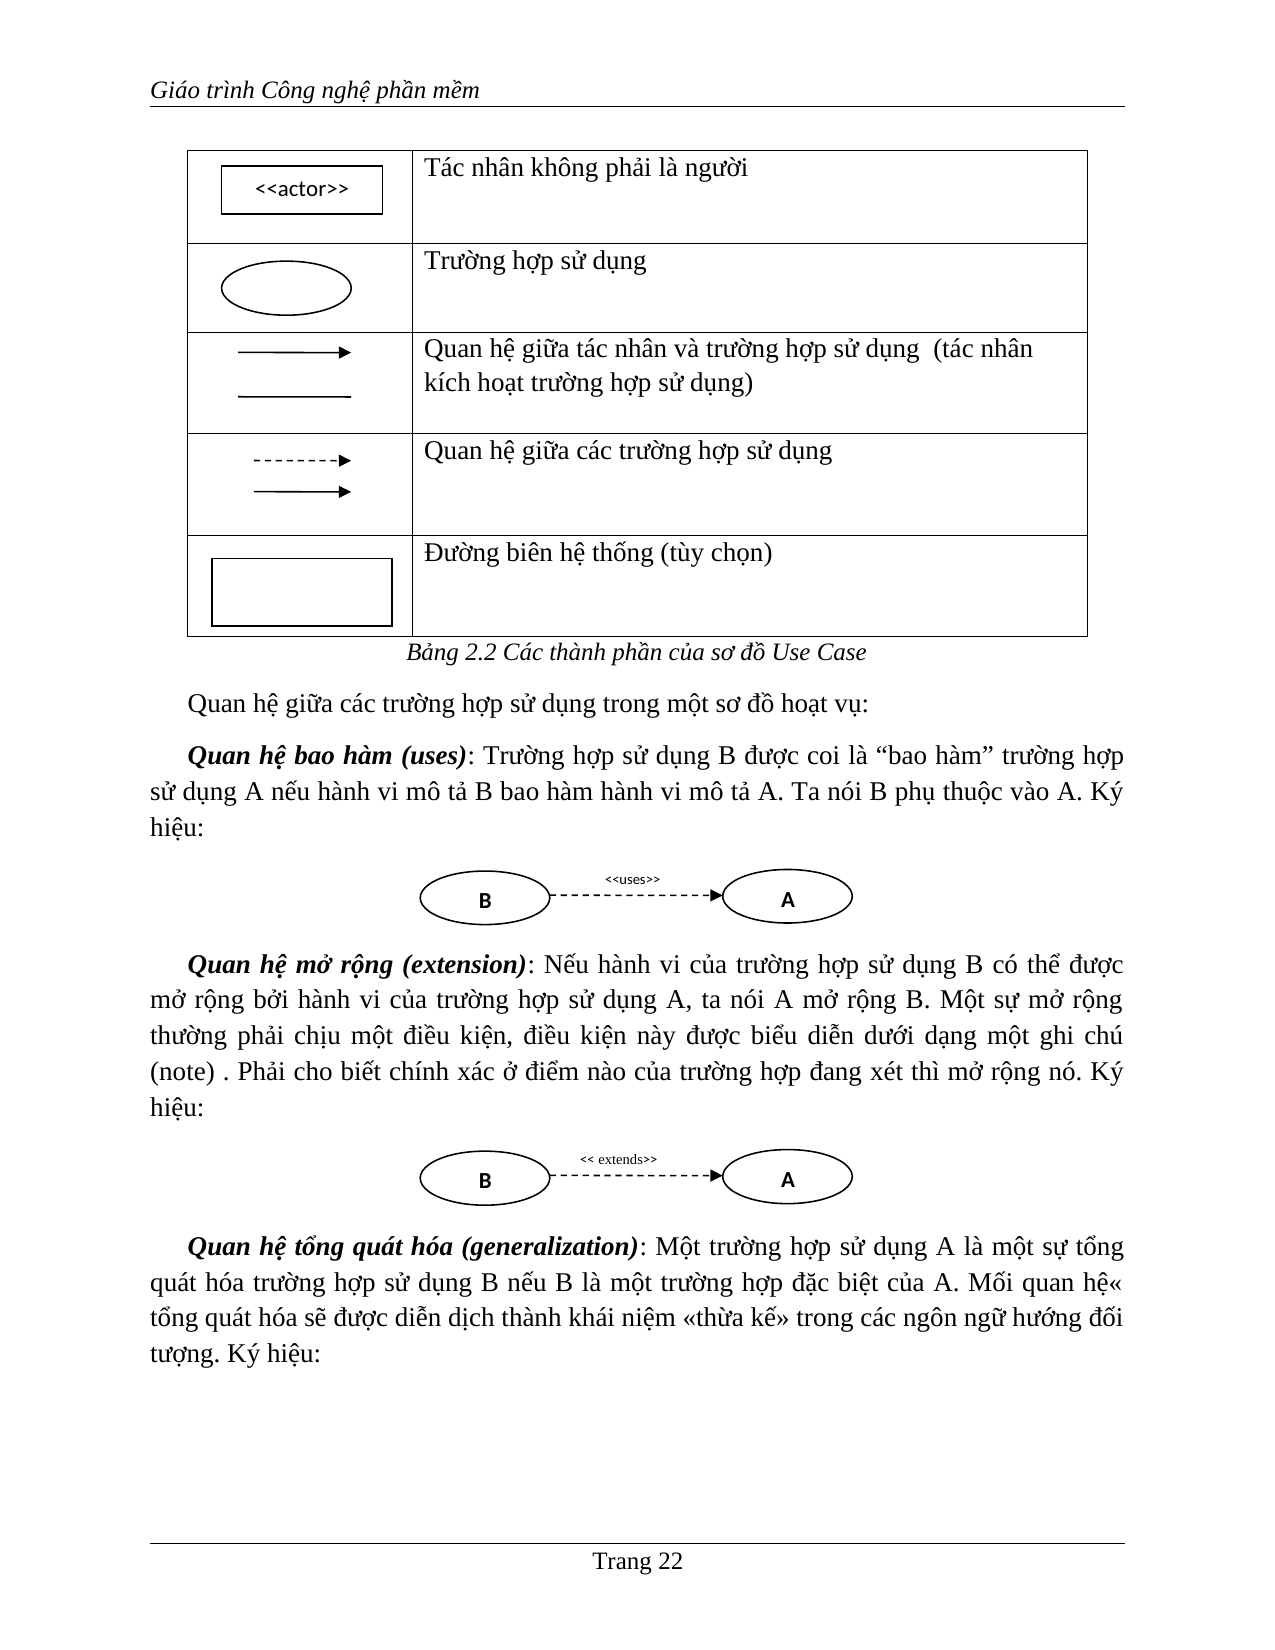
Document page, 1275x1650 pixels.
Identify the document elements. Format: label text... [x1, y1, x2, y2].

table_cell [188, 333, 412, 433]
text Quan hệ bao hàm (uses): Trường hợp sử dụng B được coi là “bao hàm” trường hợp sử dụng A nếu hành vi mô tả B bao hàm hành vi mô tả A. Ta nói B phụ thuộc vào A. Ký hiệu: [150, 739, 1125, 842]
table_cell [188, 434, 412, 535]
text Bảng 2.2 Các thành phần của sơ đồ Use Case [150, 637, 1125, 666]
table_cell Tác nhân không phải là người [413, 151, 1087, 243]
table_cell [188, 151, 412, 243]
table_cell Quan hệ giữa các trường hợp sử dụng [413, 434, 1087, 535]
table_cell [188, 244, 412, 332]
table_cell Đường biên hệ thống (tùy chọn) [413, 536, 1087, 636]
table_cell Trường hợp sử dụng [413, 244, 1087, 332]
text Quan hệ tổng quát hóa (generalization): Một trường hợp sử dụng A là một sự tổng quát hóa trường hợp sử dụng B nếu B là một trường hợp đặc biệt của A. Mối quan hệ« tổng quát hóa sẽ được diễn dịch thành khái niệm «thừa kế» trong các ngôn ngữ hướng đối tượng. Ký hiệu: [150, 1230, 1125, 1368]
text Quan hệ mở rộng (extension): Nếu hành vi của trường hợp sử dụng B có thể được mở rộng bởi hành vi của trường hợp sử dụng A, ta nói A mở rộng B. Một sự mở rộng thường phải chịu một điều kiện, điều kiện này được biểu diễn dưới dạng một ghi chú (note) . Phải cho biết chính xác ở điểm nào của trường hợp đang xét thì mở rộng nó. Ký hiệu: [150, 948, 1125, 1122]
text Quan hệ giữa các trường hợp sử dụng trong một sơ đồ hoạt vụ: [150, 687, 1125, 718]
table_cell Quan hệ giữa tác nhân và trường hợp sử dụng (tác nhân kích hoạt trường hợp sử dụng) [413, 333, 1087, 433]
table_cell [188, 536, 412, 636]
